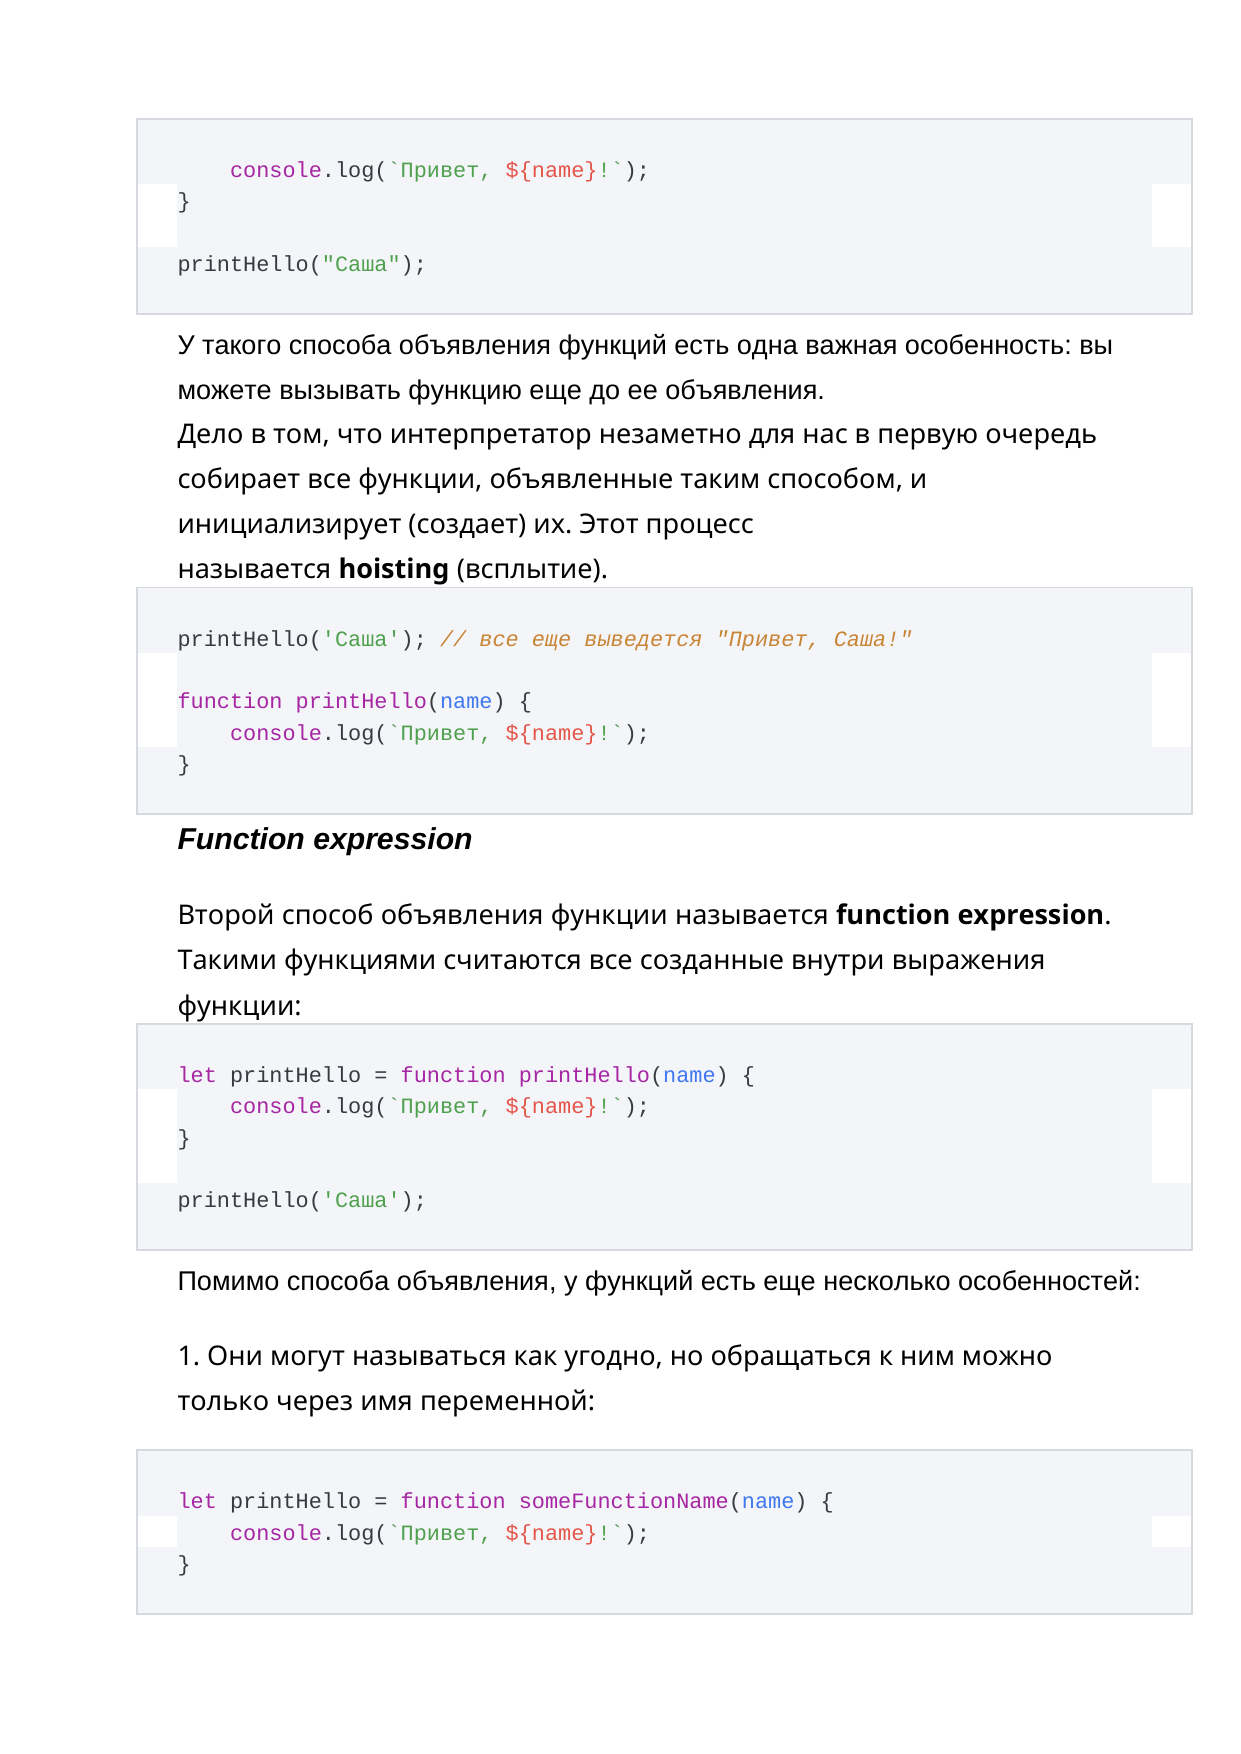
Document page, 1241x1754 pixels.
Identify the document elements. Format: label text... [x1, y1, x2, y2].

text } [138, 712, 1191, 813]
text Помимо способа объявления, у функций есть еще несколько особенностей: [177, 1251, 1152, 1296]
text } [177, 1120, 1152, 1148]
text let printHello = function printHello(name) { [138, 1025, 1191, 1089]
text } [177, 184, 1152, 212]
subtitle Function expression [177, 815, 1152, 856]
text Дело в том, что интерпретатор незаметно для нас в первую очередь собирает все функции, объявленные таким способом, и инициализирует (создает) их. Этот процесс называется hoisting (всплытие). [177, 406, 1152, 587]
text let printHello = function someFunctionName(name) { [138, 1451, 1191, 1512]
text Второй способ объявления функции называется function expression. Такими функциями считаются все созданные внутри выражения функции: [177, 887, 1152, 1023]
text console.log(`Привет, ${name}!`); [138, 120, 1191, 184]
text printHello('Саша'); [138, 1148, 1191, 1249]
text У такого способа объявления функций есть одна важная особенность: вы можете вызывать функцию еще до ее объявления. [177, 315, 1152, 406]
text function printHello(name) { [177, 684, 1152, 712]
text console.log(`Привет, ${name}!`); [177, 1089, 1152, 1120]
text } [138, 1512, 1191, 1613]
text 1. Они могут называться как угодно, но обращаться к ним можно только через имя переменной: [177, 1327, 1152, 1418]
text printHello('Саша'); // все еще выведется "Привет, Саша!" [138, 588, 1191, 653]
text printHello("Саша"); [138, 212, 1191, 313]
